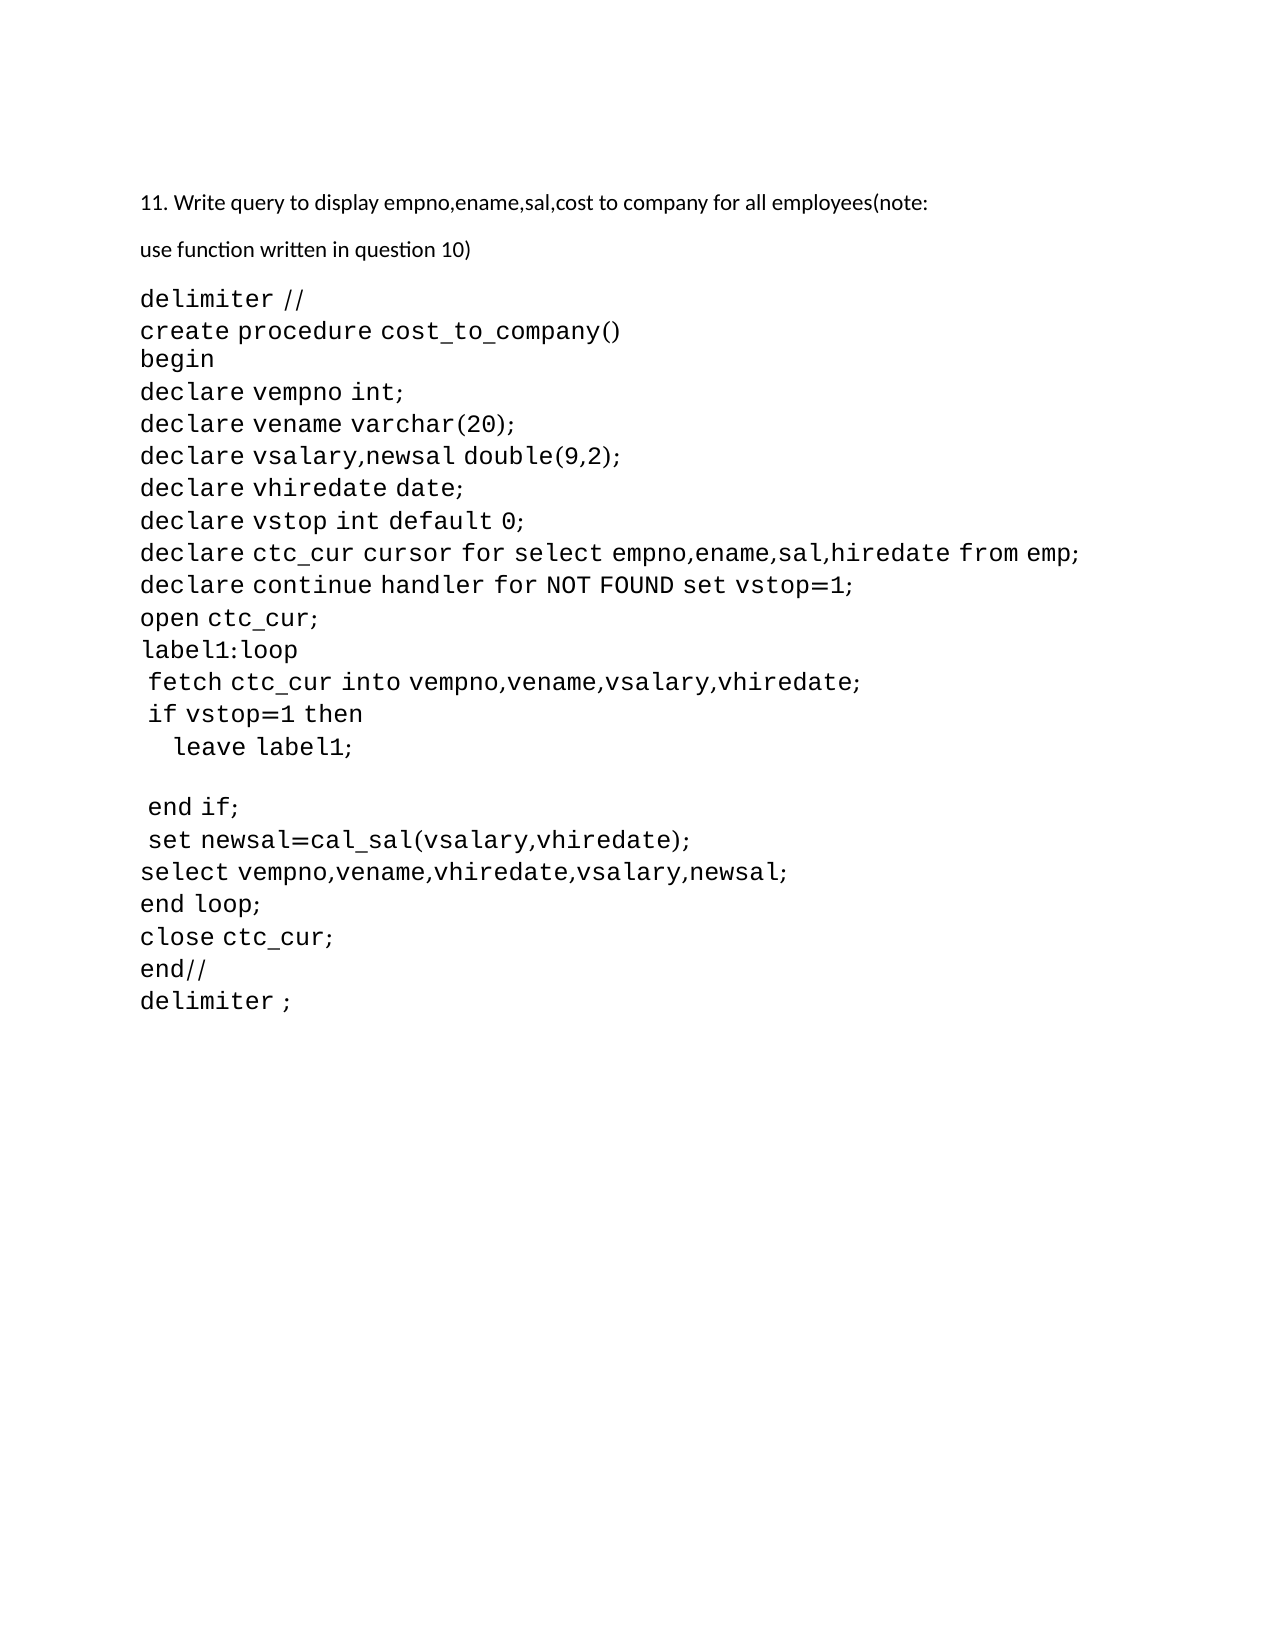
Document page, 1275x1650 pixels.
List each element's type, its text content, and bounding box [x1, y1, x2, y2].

text select vempno,vename,vhiredate,vsalary,newsal; [139, 856, 1133, 888]
text end// [139, 952, 1133, 985]
text begin [139, 347, 1133, 375]
text close ctc_cur; [139, 920, 1133, 952]
text create procedure cost_to_company() [139, 314, 1133, 347]
text declare vsalary,newsal double(9,2); [139, 440, 1133, 472]
text declare continue handler for NOT FOUND set vstop=1; [139, 569, 1133, 601]
text declare vhiredate date; [139, 472, 1133, 504]
text 11. Write query to display empno,ename,sal,cost to company for all employees(note: [139, 188, 1133, 217]
text end if; [139, 791, 1133, 823]
text declare ctc_cur cursor for select empno,ename,sal,hiredate from emp; [139, 537, 1133, 569]
text declare vename varchar(20); [139, 407, 1133, 440]
text declare vstop int default 0; [139, 504, 1133, 537]
text label1:loop [139, 633, 1133, 666]
text leave label1; [139, 730, 1133, 763]
text delimiter // [139, 282, 1133, 314]
text use function written in question 10) [139, 235, 1133, 263]
text open ctc_cur; [139, 601, 1133, 633]
text if vstop=1 then [139, 698, 1133, 730]
text delimiter ; [139, 985, 1133, 1017]
text fetch ctc_cur into vempno,vename,vsalary,vhiredate; [139, 666, 1133, 698]
text set newsal=cal_sal(vsalary,vhiredate); [139, 823, 1133, 856]
text end loop; [139, 888, 1133, 920]
text declare vempno int; [139, 375, 1133, 407]
